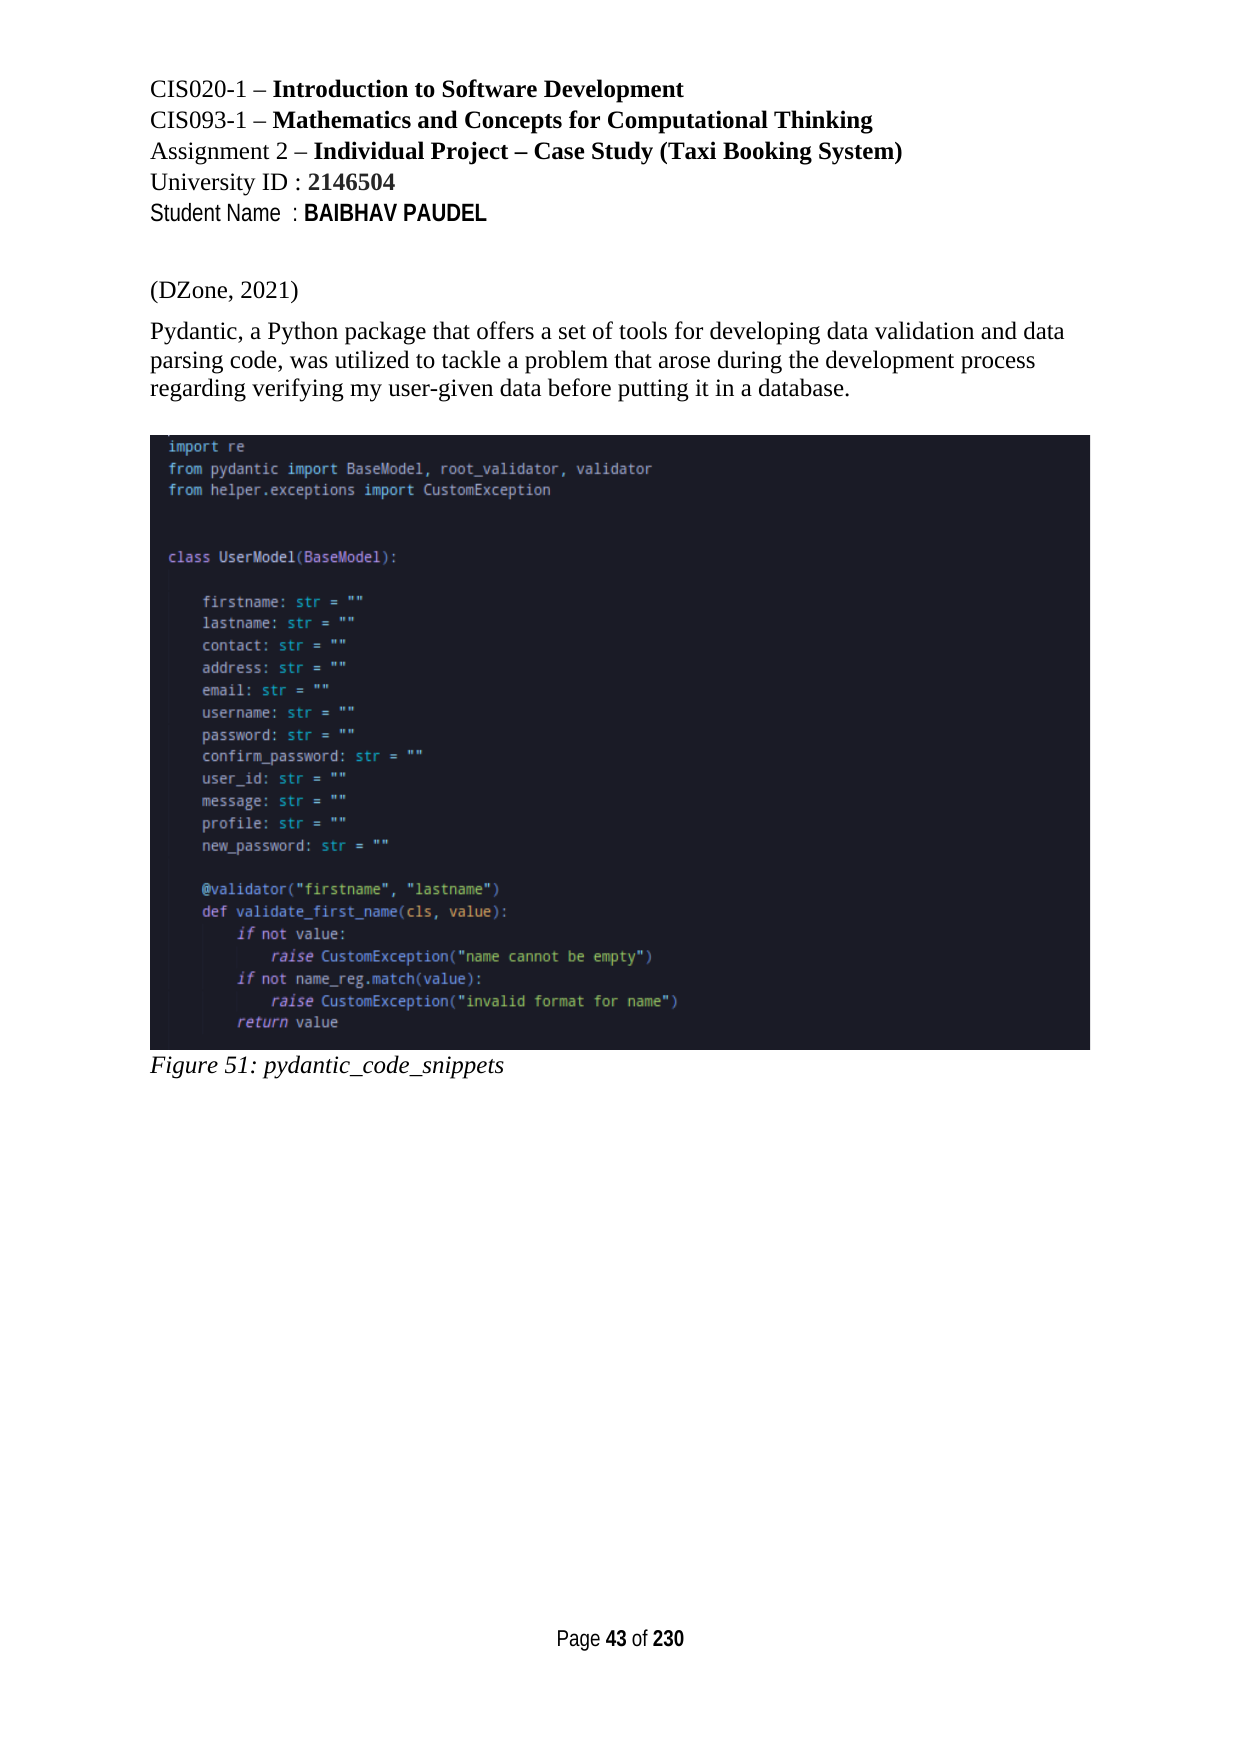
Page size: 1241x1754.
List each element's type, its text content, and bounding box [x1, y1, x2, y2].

text (DZone, 2021) [150, 275, 1090, 303]
text Pydantic, a Python package that offers a set of tools for developing data validation and data parsing code, was utilized to tackle a problem that arose during the development process regarding verifying my user-given data before putting it in a database. [150, 316, 1090, 402]
picture [150, 435, 1091, 1050]
